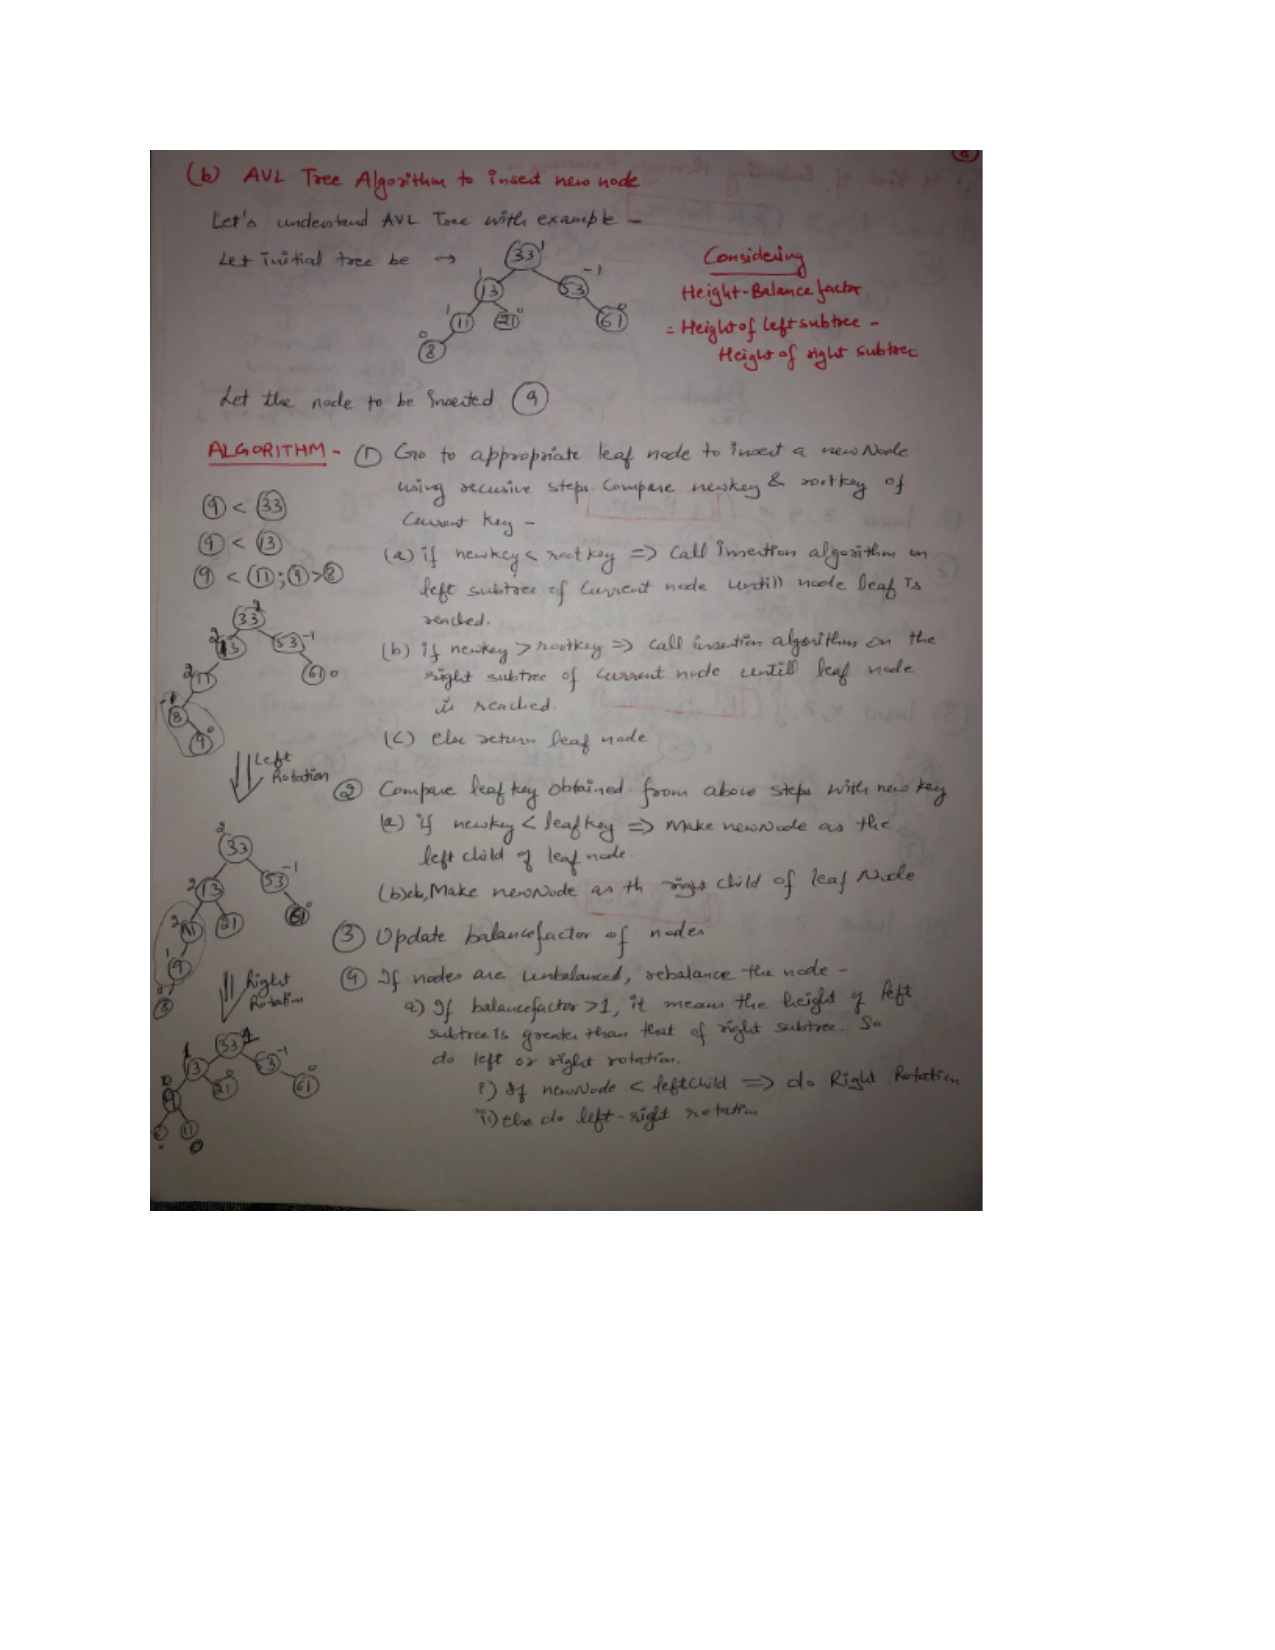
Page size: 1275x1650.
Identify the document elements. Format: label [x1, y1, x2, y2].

picture [150, 150, 983, 1211]
